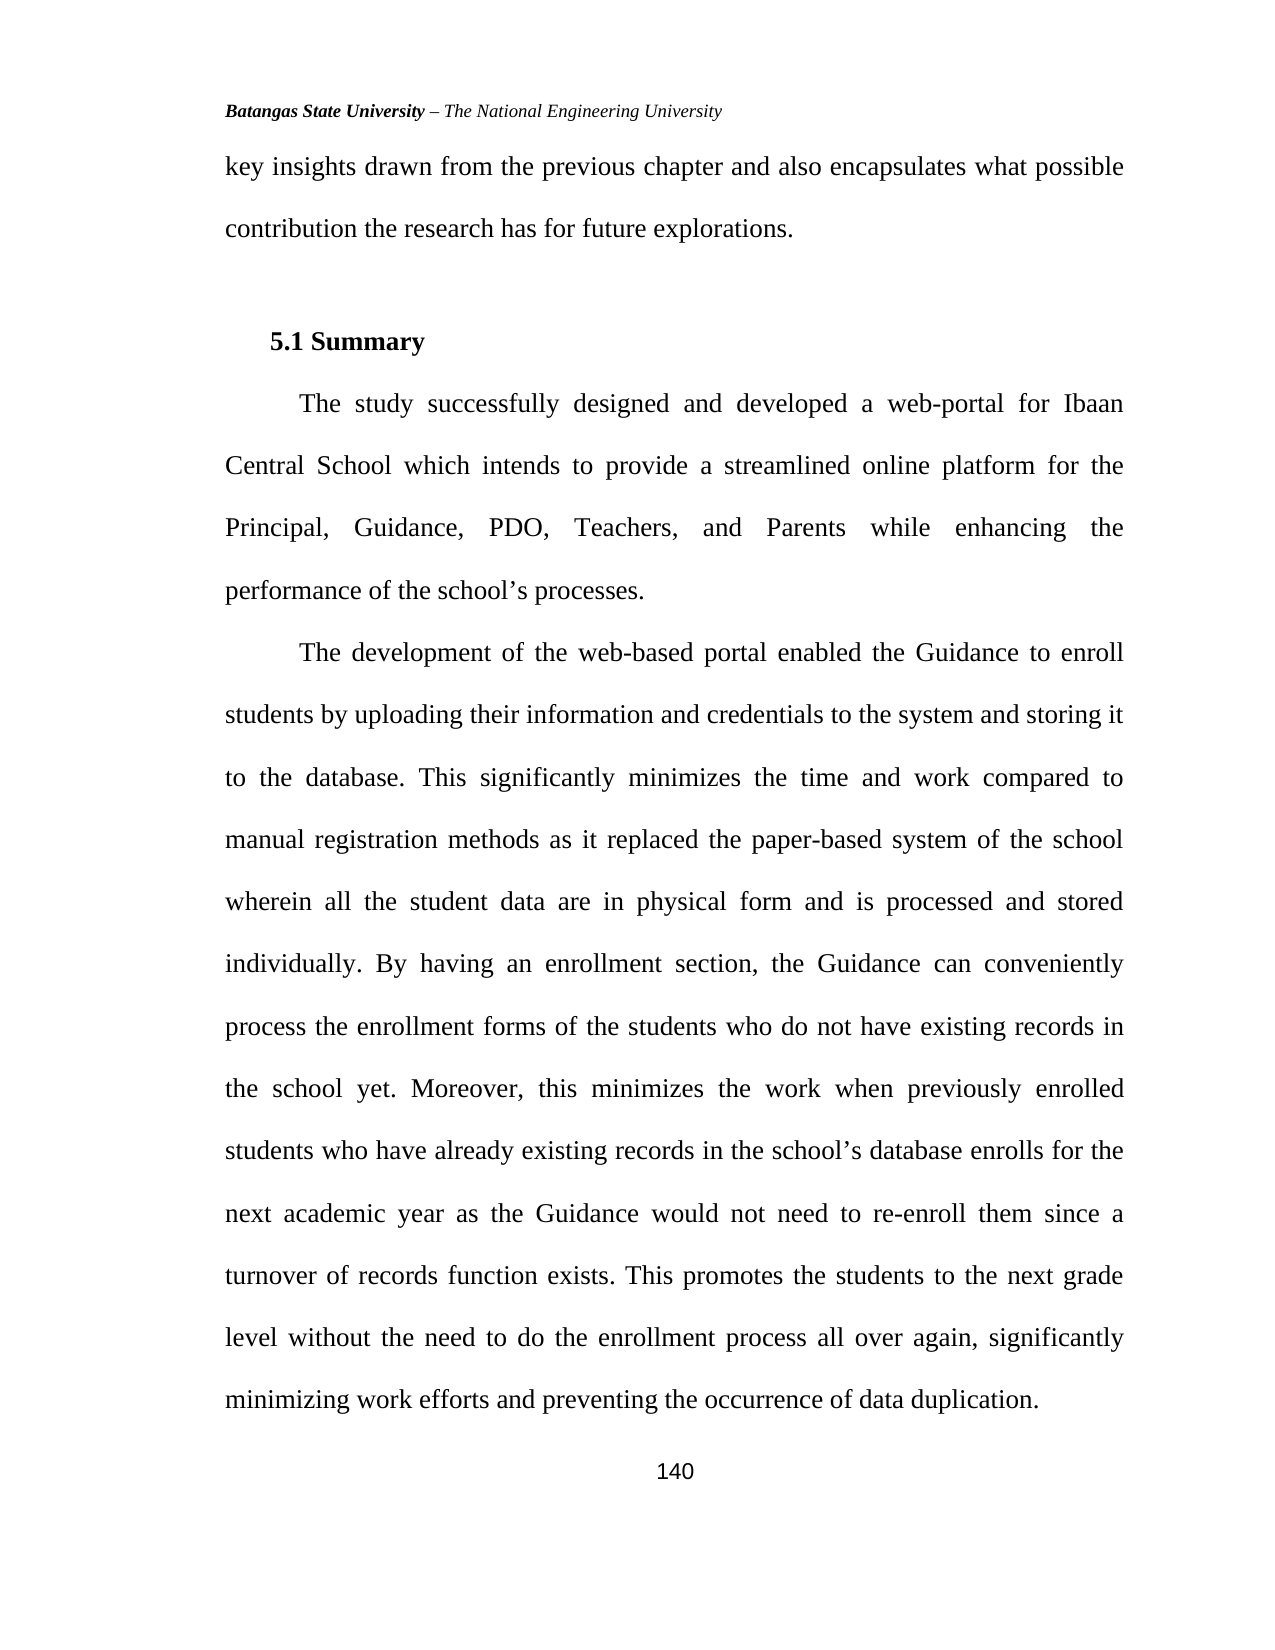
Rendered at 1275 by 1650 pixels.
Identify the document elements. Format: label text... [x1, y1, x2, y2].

text The development of the web-based portal enabled the Guidance to enroll students by uploading their information and credentials to the system and storing it to the database. This significantly minimizes the time and work compared to manual registration methods as it replaced the paper-based system of the school wherein all the student data are in physical form and is processed and stored individually. By having an enrollment section, the Guidance can conveniently process the enrollment forms of the students who do not have existing records in the school yet. Moreover, this minimizes the work when previously enrolled students who have already existing records in the school’s database enrolls for the next academic year as the Guidance would not need to re-enroll them since a turnover of records function exists. This promotes the students to the next grade level without the need to do the enrollment process all over again, significantly minimizing work efforts and preventing the occurrence of data duplication. [225, 636, 1125, 1415]
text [225, 150, 1125, 243]
text The study successfully designed and developed a web-portal for Ibaan Central School which intends to provide a streamlined online platform for the Principal, Guidance, PDO, Teachers, and Parents while enhancing the performance of the school’s processes. [225, 387, 1125, 605]
subtitle 5.1 Summary [270, 324, 1125, 356]
